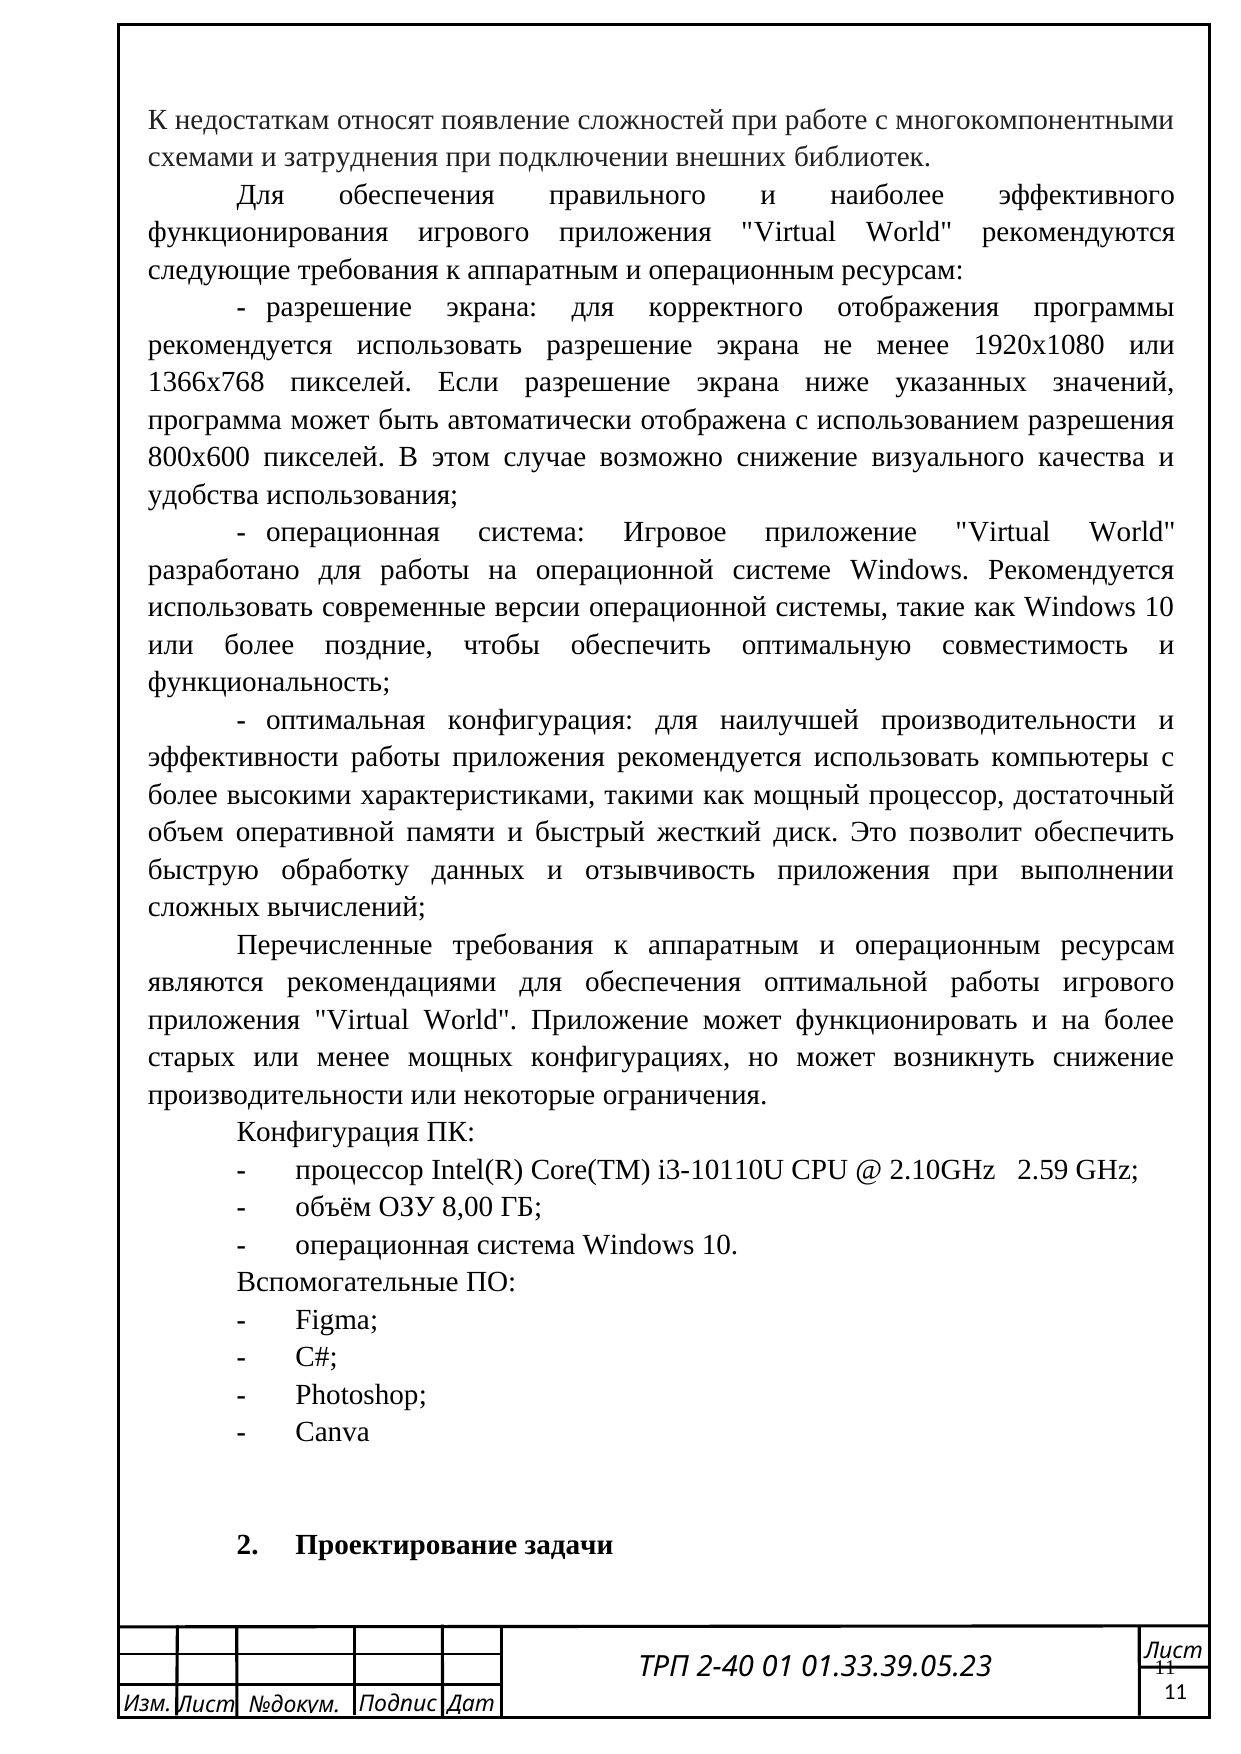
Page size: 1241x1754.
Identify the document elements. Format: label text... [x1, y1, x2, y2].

list операционная система: Игровое приложение "Virtual World" разработано для работы на операционной системе Windows. Рекомендуется использовать современные версии операционной системы, такие как Windows 10 или более поздние, чтобы обеспечить оптимальную совместимость и функциональность; [148, 512, 1175, 699]
list Проектирование задачи [148, 1524, 1175, 1562]
list разрешение экрана: для корректного отображения программы рекомендуется использовать разрешение экрана не менее 1920x1080 или 1366x768 пикселей. Если разрешение экрана ниже указанных значений, программа может быть автоматически отображена с использованием разрешения 800x600 пикселей. В этом случае возможно снижение визуального качества и удобства использования; [148, 287, 1175, 512]
list Figma; [148, 1299, 1175, 1337]
text Вспомогательные ПО: [148, 1262, 1175, 1299]
list оптимальная конфигурация: для наилучшей производительности и эффективности работы приложения рекомендуется использовать компьютеры с более высокими характеристиками, такими как мощный процессор, достаточный объем оперативной памяти и быстрый жесткий диск. Это позволит обеспечить быструю обработку данных и отзывчивость приложения при выполнении сложных вычислений; [148, 699, 1175, 924]
list объём ОЗУ 8,00 ГБ; [148, 1187, 1175, 1224]
list операционная система Windows 10. [148, 1224, 1175, 1262]
list Для обеспечения правильного и наиболее эффективного функционирования игрового приложения "Virtual World" рекомендуются следующие требования к аппаратным и операционным ресурсам: [148, 174, 1175, 287]
list процессор Intel(R) Core(TM) i3-10110U CPU @ 2.10GHz 2.59 GHz; [148, 1149, 1175, 1187]
text Конфигурация ПК: [148, 1112, 1175, 1149]
list Canva [148, 1412, 1175, 1449]
list C#; [148, 1337, 1175, 1374]
text Перечисленные требования к аппаратным и операционным ресурсам являются рекомендациями для обеспечения оптимальной работы игрового приложения "Virtual World". Приложение может функционировать и на более старых или менее мощных конфигурациях, но может возникнуть снижение производительности или некоторые ограничения. [148, 924, 1175, 1112]
list Photoshop; [148, 1374, 1175, 1412]
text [148, 99, 1175, 174]
